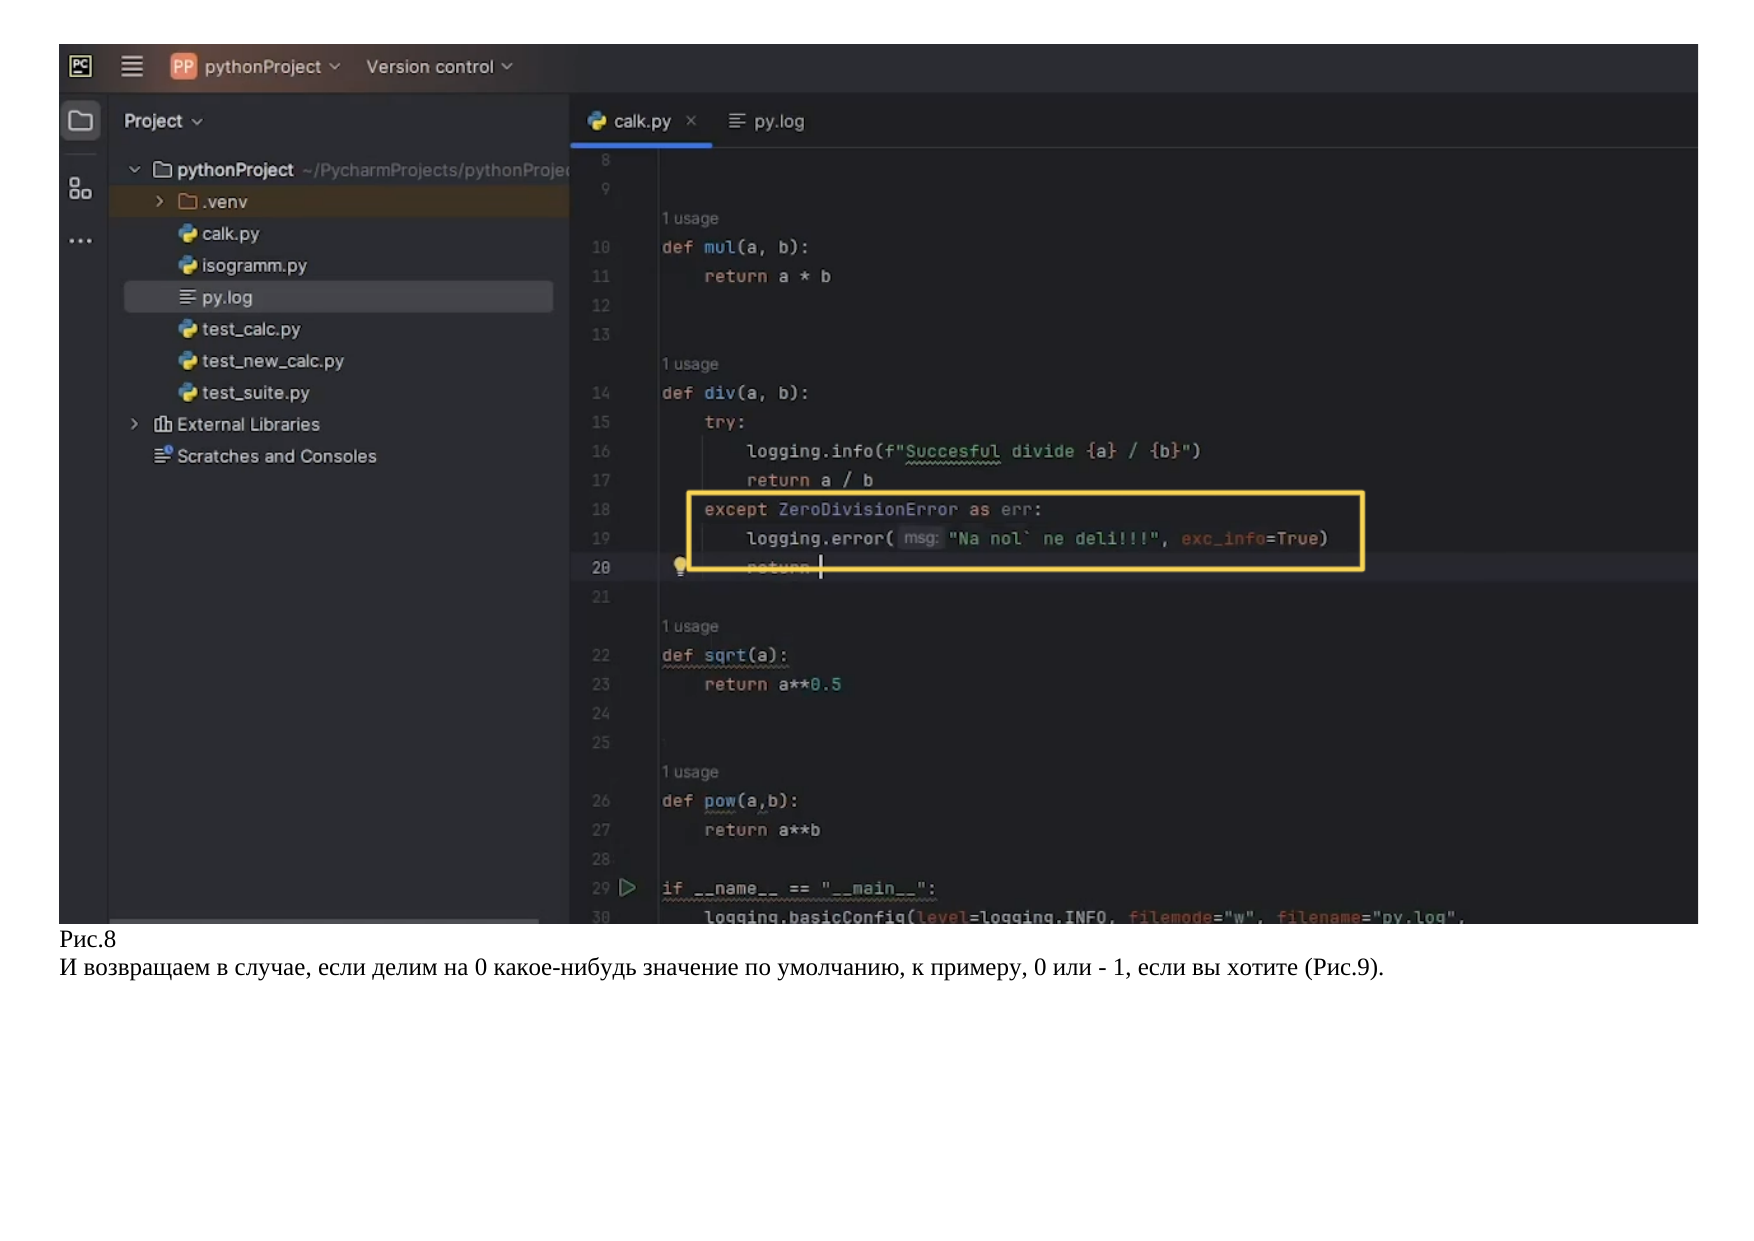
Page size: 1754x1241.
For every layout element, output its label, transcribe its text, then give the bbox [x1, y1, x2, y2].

text Рис.8 [59, 924, 1698, 952]
picture [59, 44, 1699, 924]
text И возвращаем в случае, если делим на 0 какое-нибудь значение по умолчанию, к примеру, 0 или - 1, если вы хотите (Рис.9). [59, 952, 1698, 981]
